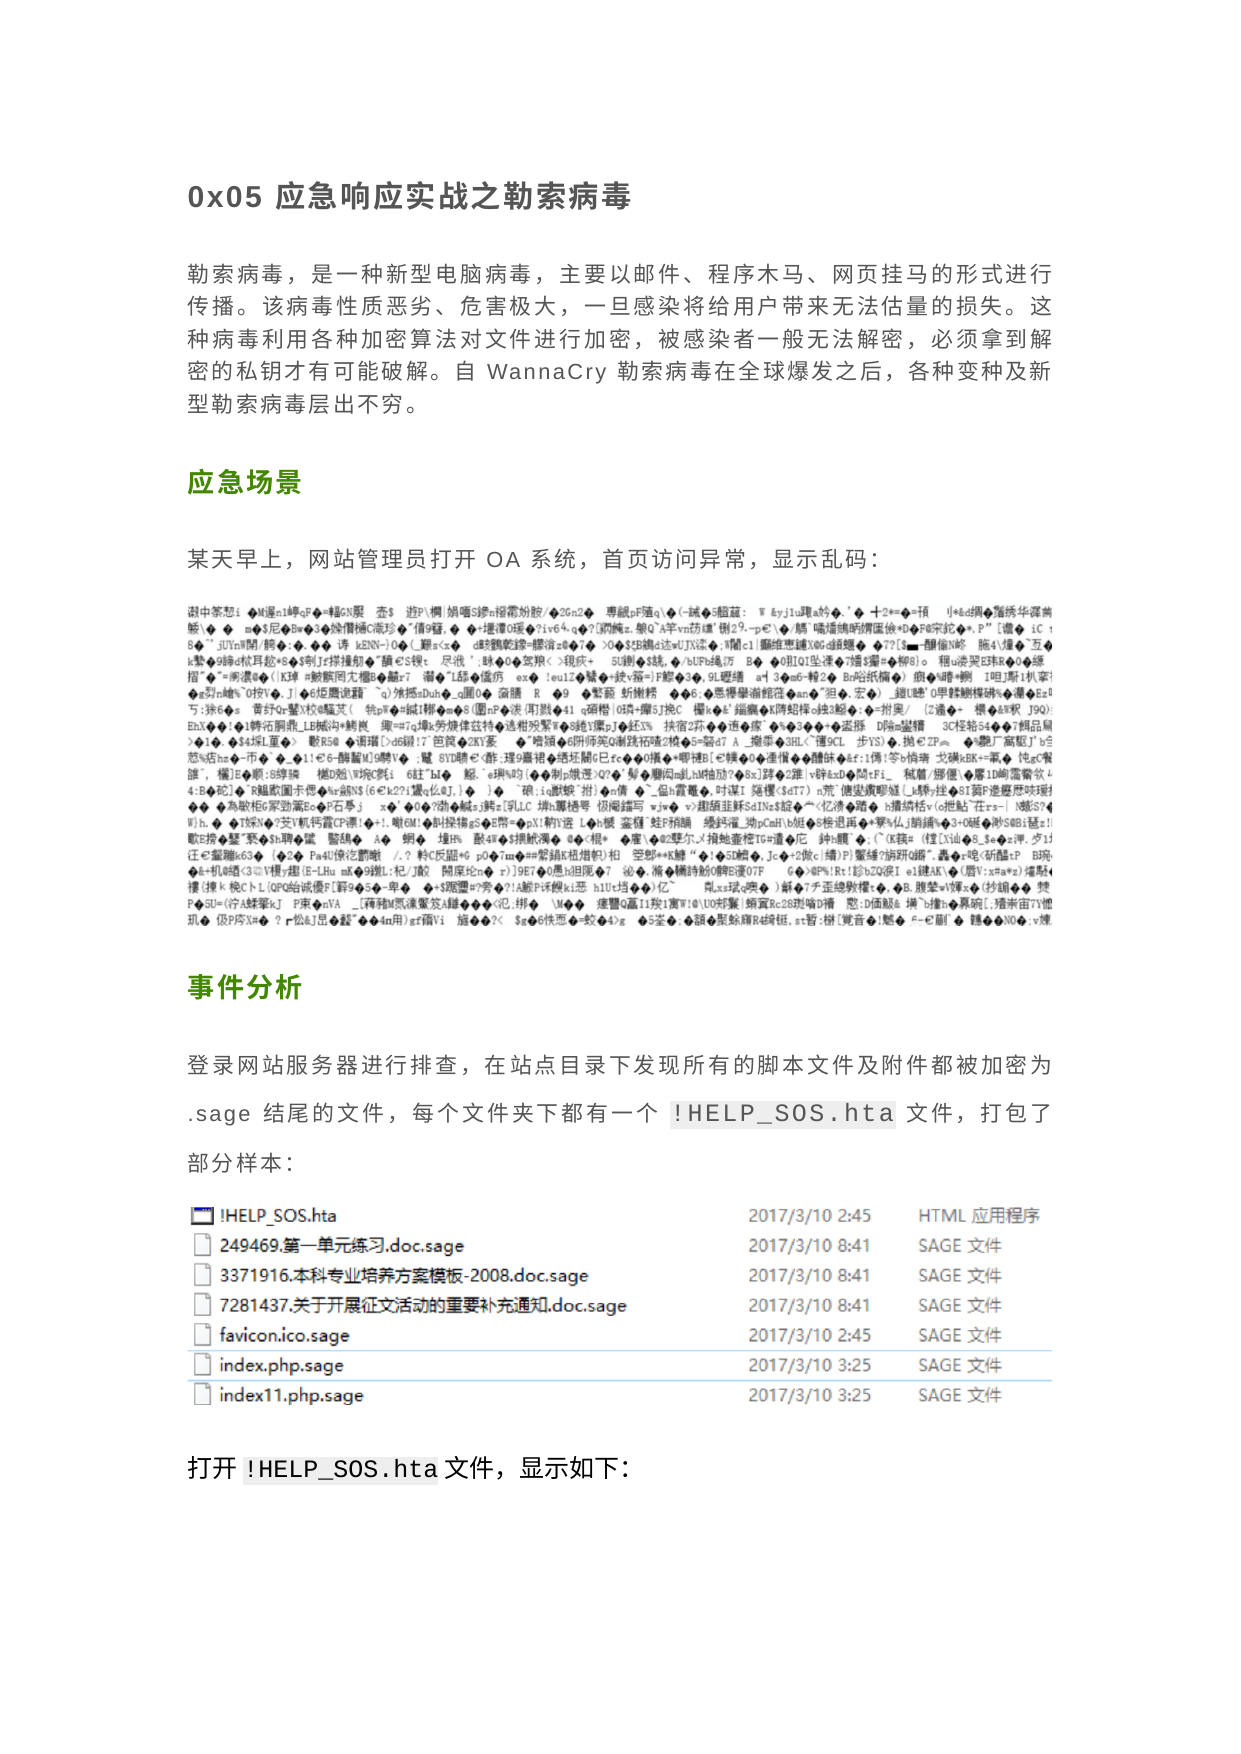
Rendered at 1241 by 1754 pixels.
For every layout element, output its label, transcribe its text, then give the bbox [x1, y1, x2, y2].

text 登录网站服务器进行排查，在站点目录下发现所有的脚本文件及附件都被加密为 .sage 结尾的文件，每个文件夹下都有一个 !HELP_SOS.hta 文件，打包了部分样本： [187, 1048, 1053, 1178]
subtitle 0x05 应急响应实战之勒索病毒 [187, 162, 1053, 227]
text 勒索病毒，是一种新型电脑病毒，主要以邮件、程序木马、网页挂马的形式进行传播。该病毒性质恶劣、危害极大，一旦感染将给用户带来无法估量的损失。这种病毒利用各种加密算法对文件进行加密，被感染者一般无法解密，必须拿到解密的私钥才有可能破解。自 WannaCry 勒索病毒在全球爆发之后，各种变种及新型勒索病毒层出不穷。 [187, 256, 1053, 419]
subtitle 事件分析 [187, 954, 1053, 1019]
text 打开 !HELP_SOS.hta 文件，显示如下： [187, 1434, 1053, 1499]
picture [187, 1207, 1053, 1405]
text 某天早上，网站管理员打开 OA 系统，首页访问异常，显示乱码： [187, 542, 1053, 574]
picture [187, 603, 1053, 926]
subtitle 应急场景 [187, 448, 1053, 513]
